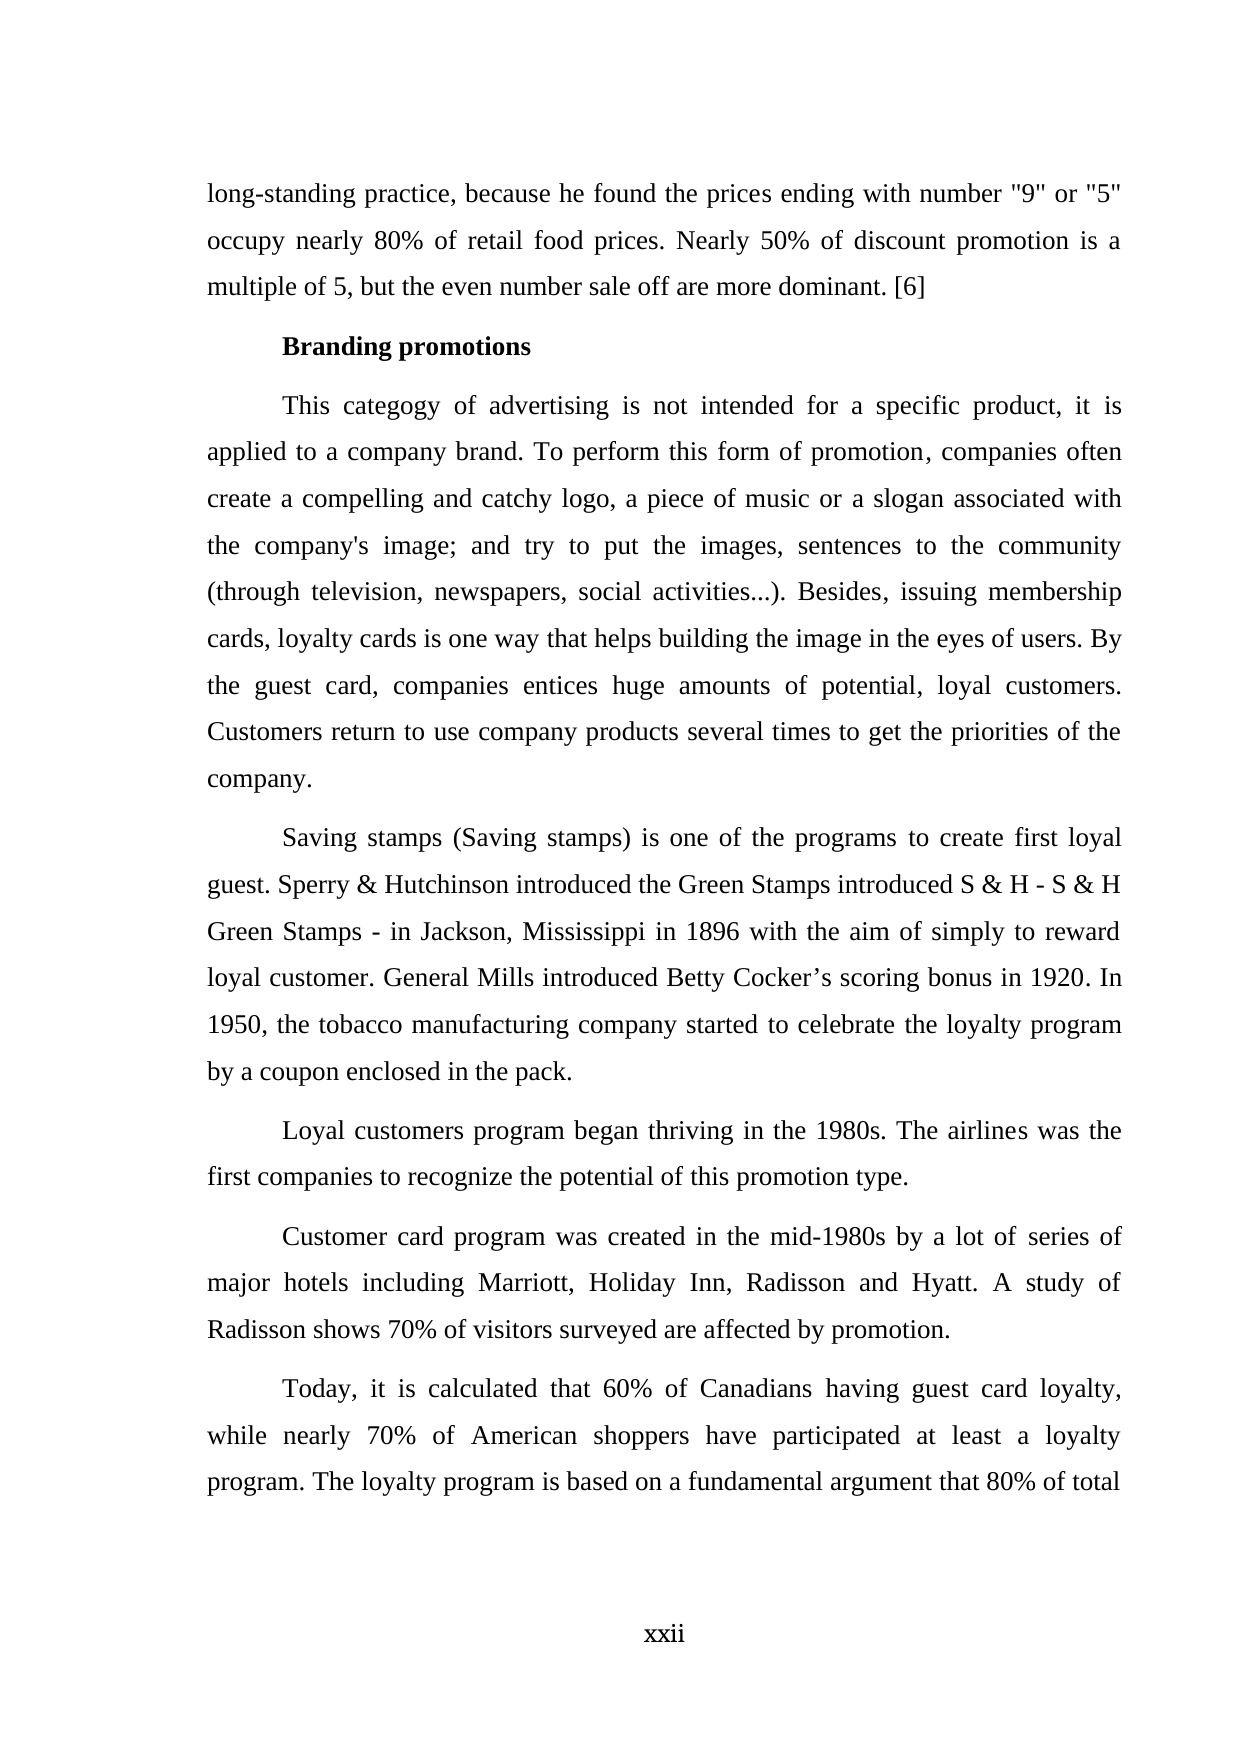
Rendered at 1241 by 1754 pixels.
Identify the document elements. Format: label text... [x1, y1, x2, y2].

text This categogy of advertising is not intended for a specific product, it is applied to a company brand. To perform this form of promotion, companies often create a compelling and catchy logo, a piece of music or a slogan associated with the company's image; and try to put the images, sentences to the community (through television, newspapers, social activities...). Besides, issuing membership cards, loyalty cards is one way that helps building the image in the eyes of users. By the guest card, companies entices huge amounts of potential, loyal customers. Customers return to use company products several times to get the priorities of the company. [207, 389, 1122, 793]
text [207, 177, 1122, 302]
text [207, 1372, 1122, 1497]
text Saving stamps (Saving stamps) is one of the programs to create first loyal guest. Sperry & Hutchinson introduced the Green Stamps introduced S & H - S & H Green Stamps - in Jackson, Mississippi in 1896 with the aim of simply to reward loyal customer. General Mills introduced Betty Cocker’s scoring bonus in 1920. In 1950, the tobacco manufacturing company started to celebrate the loyalty program by a coupon enclosed in the pack. [207, 821, 1122, 1086]
text Customer card program was created in the mid-1980s by a lot of series of major hotels including Marriott, Holiday Inn, Radisson and Hyatt. A study of Radisson shows 70% of visitors surveyed are affected by promotion. [207, 1220, 1122, 1344]
text Loyal customers program began thriving in the 1980s. The airlines was the first companies to recognize the potential of this promotion type. [207, 1114, 1122, 1192]
text Branding promotions [207, 330, 1122, 361]
